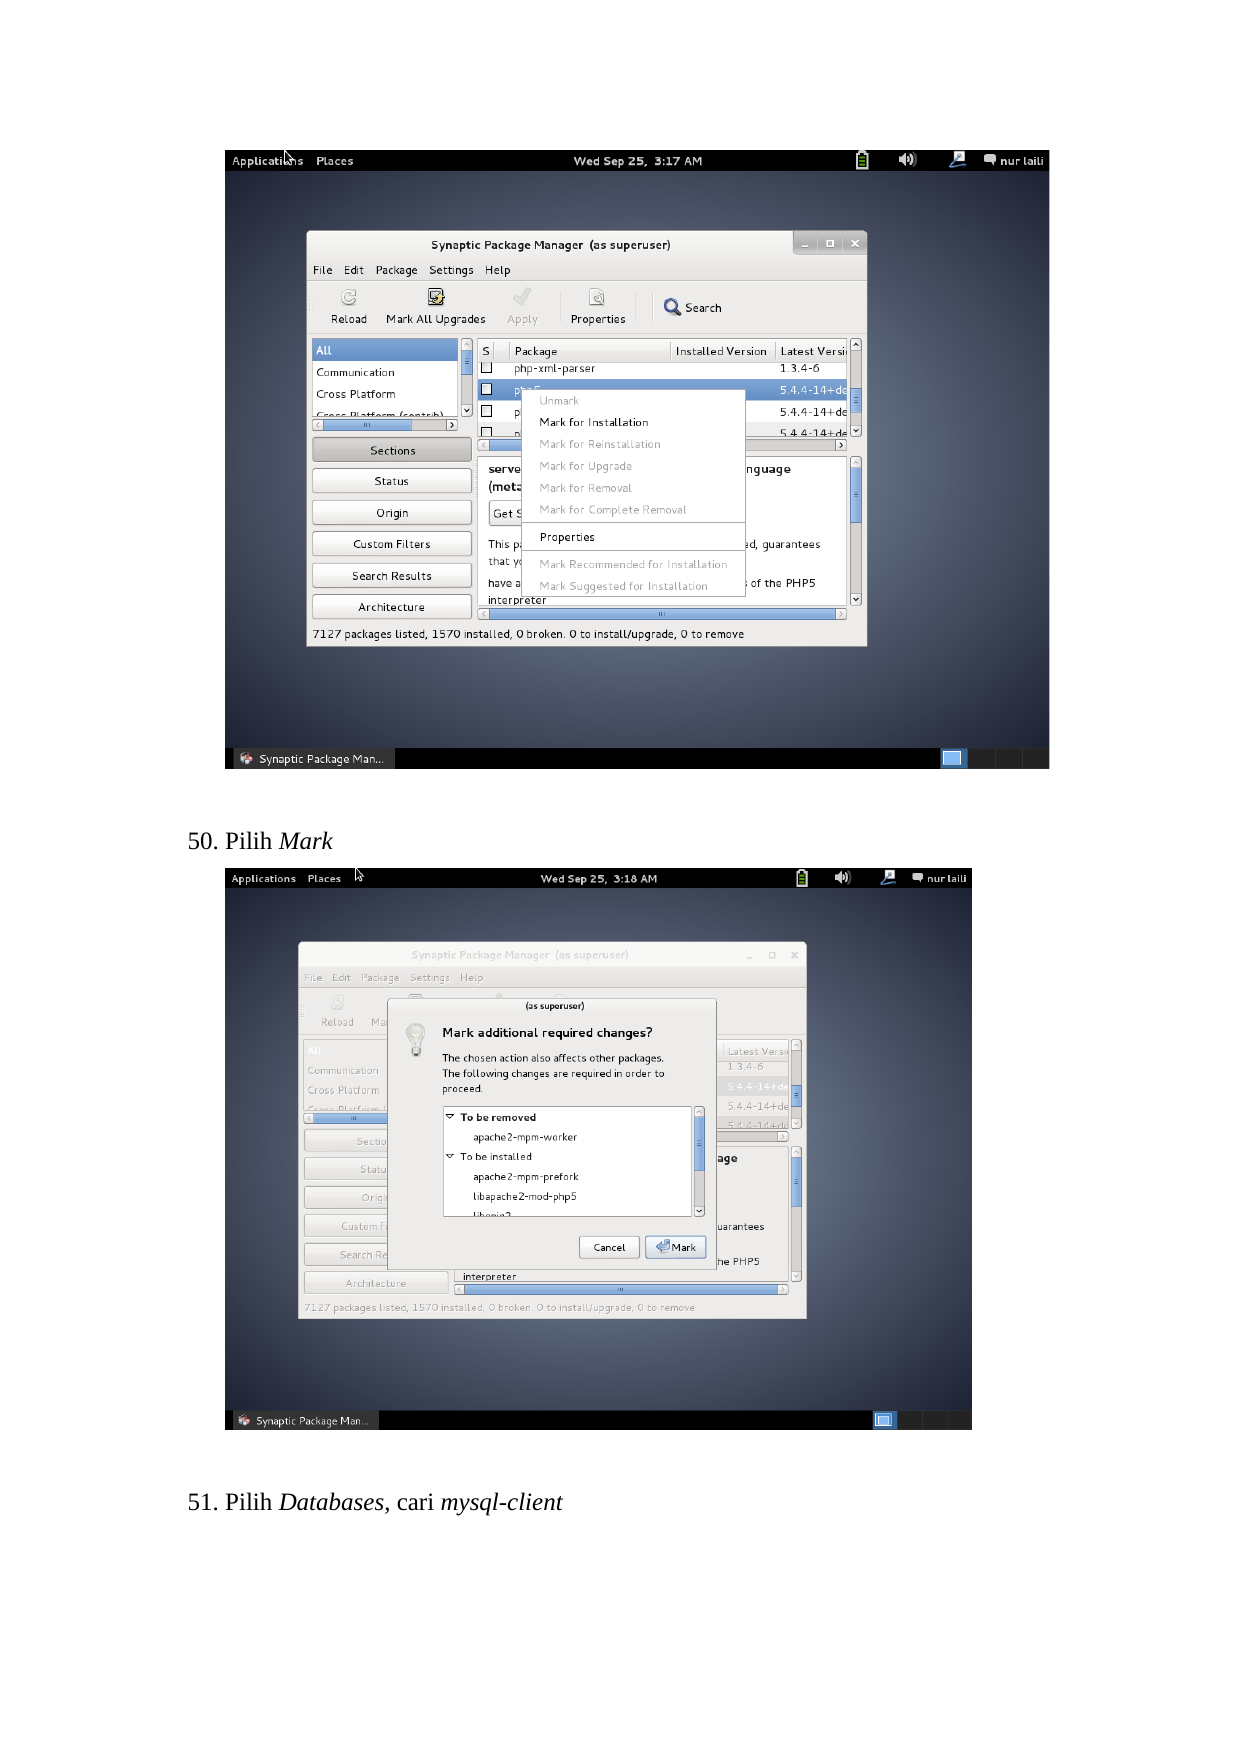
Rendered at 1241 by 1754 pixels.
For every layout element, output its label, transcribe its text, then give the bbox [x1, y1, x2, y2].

list Pilih Mark [187, 826, 1090, 854]
picture [225, 868, 972, 1430]
list Pilih Databases, cari mysql-client [187, 1487, 1090, 1515]
picture [225, 150, 1050, 769]
